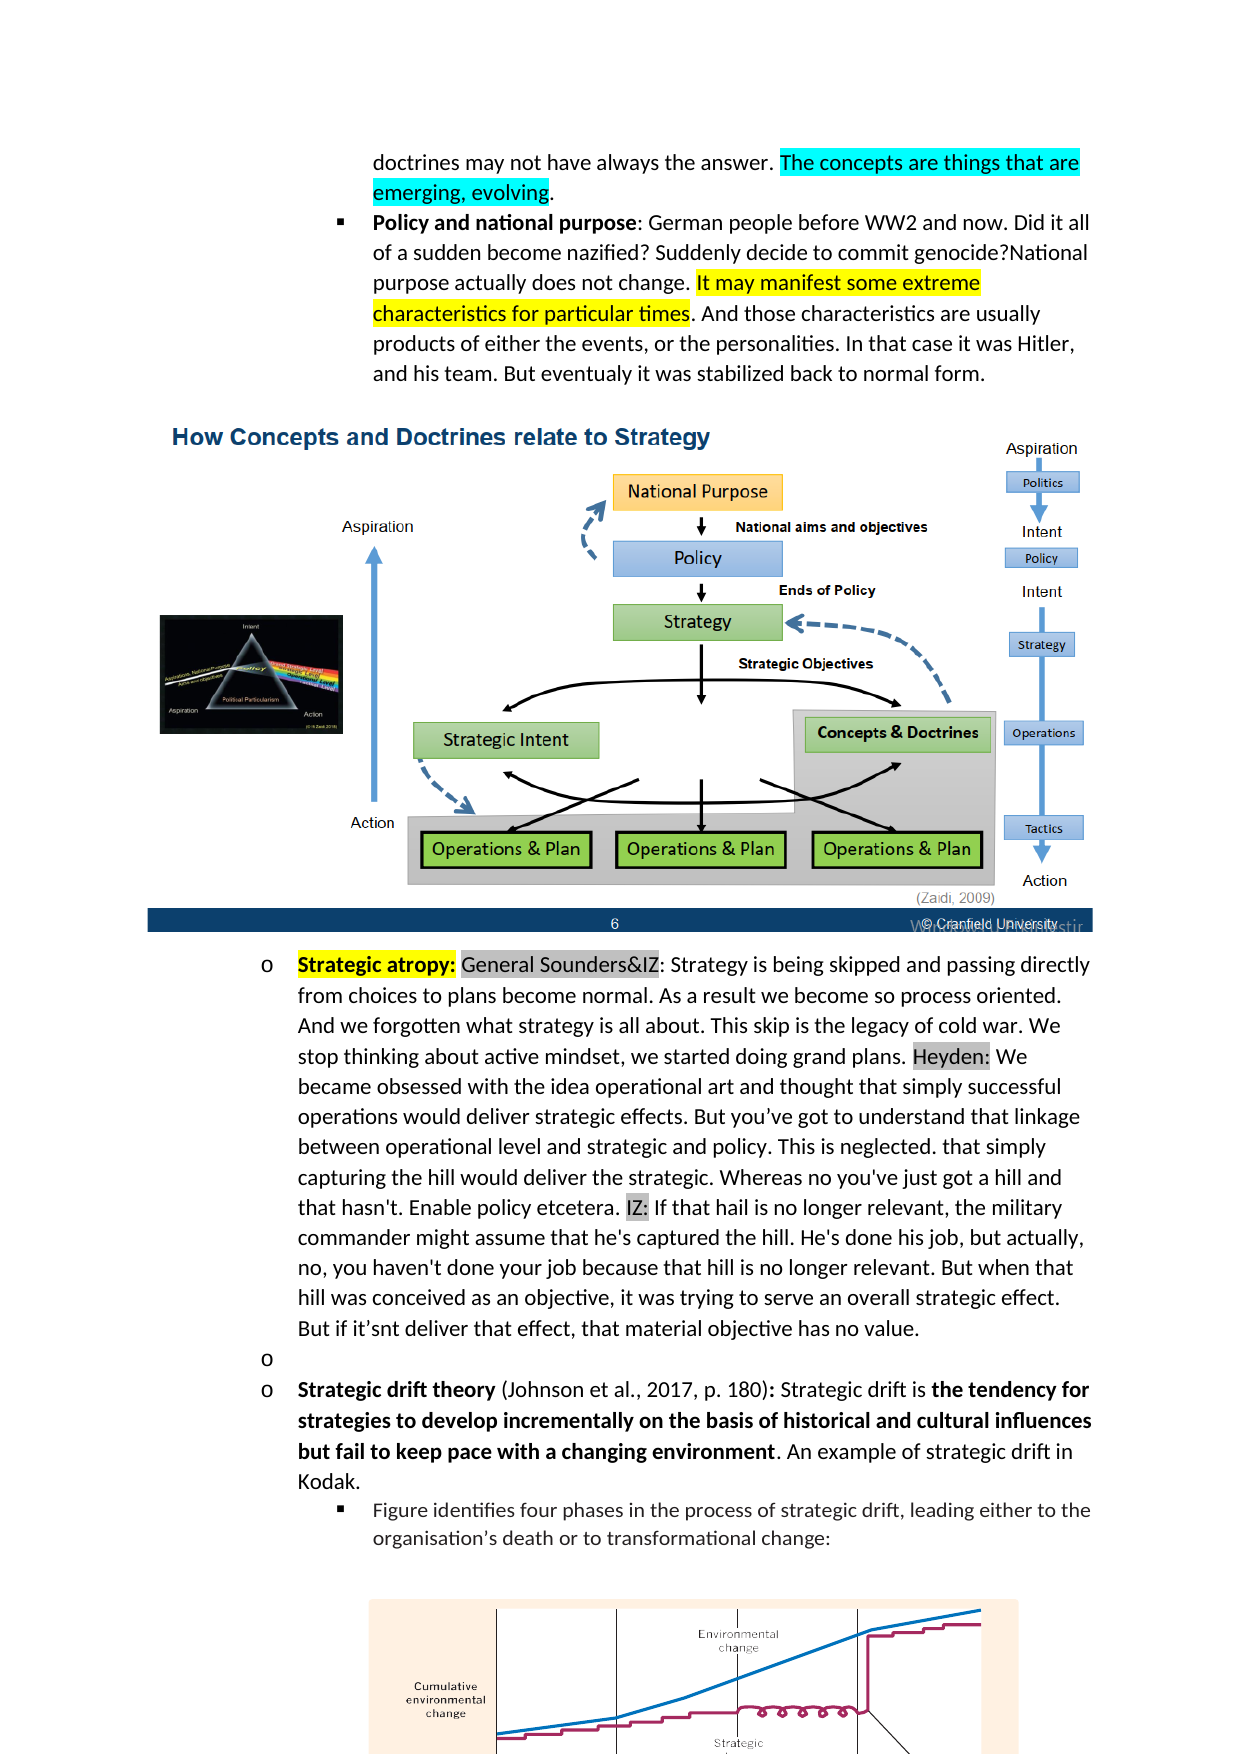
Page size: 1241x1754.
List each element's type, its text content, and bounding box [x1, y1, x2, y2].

list Strategic atropy: General Sounders&IZ: Strategy is being skipped and passing directly from choices to plans become normal. As a result we become so process oriented. And we forgotten what strategy is all about. This skip is the legacy of cold war. We stop thinking about active mindset, we started doing grand plans. Heyden: We became obsessed with the idea operational art and thought that simply successful operations would deliver strategic effects. But you’ve got to understand that linkage between operational level and strategic and policy. This is neglected. that simply capturing the hill would deliver the strategic. Whereas no you've just got a hill and that hasn't. Enable policy etcetera. IZ: If that hail is no longer relevant, the military commander might assume that he's captured the hill. He's done his job, but actually, no, you haven't done your job because that hill is no longer relevant. But when that hill was conceived as an objective, it was trying to serve an overall strategic effect. But if it’snt deliver that effect, that material objective has no value. [260, 950, 1093, 1342]
list Figure identifies four phases in the process of strategic drift, leading either to the organisation’s death or to transformational change: [335, 1497, 1093, 1550]
picture [714, 1737, 763, 1754]
picture [406, 1682, 485, 1719]
picture [699, 1628, 775, 1654]
list Strategic drift theory : Strategic drift is the tendency for strategies to develop incrementally on the basis of historical and cultural influences but fail to keep pace with a changing environment. An example of strategic drift in Kodak. [260, 1375, 1093, 1495]
list Policy and national purpose: German people before WW2 and now. Did it all of a sudden become nazified? Suddenly decide to commit genocide?National purpose actually does not change. It may manifest some extreme characteristics for particular times. And those characteristics are usually products of either the events, or the personalities. In that case it was Hitler, and his team. But eventualy it was stabilized back to normal form. [335, 208, 1093, 387]
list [335, 148, 1093, 206]
picture [147, 406, 1093, 932]
